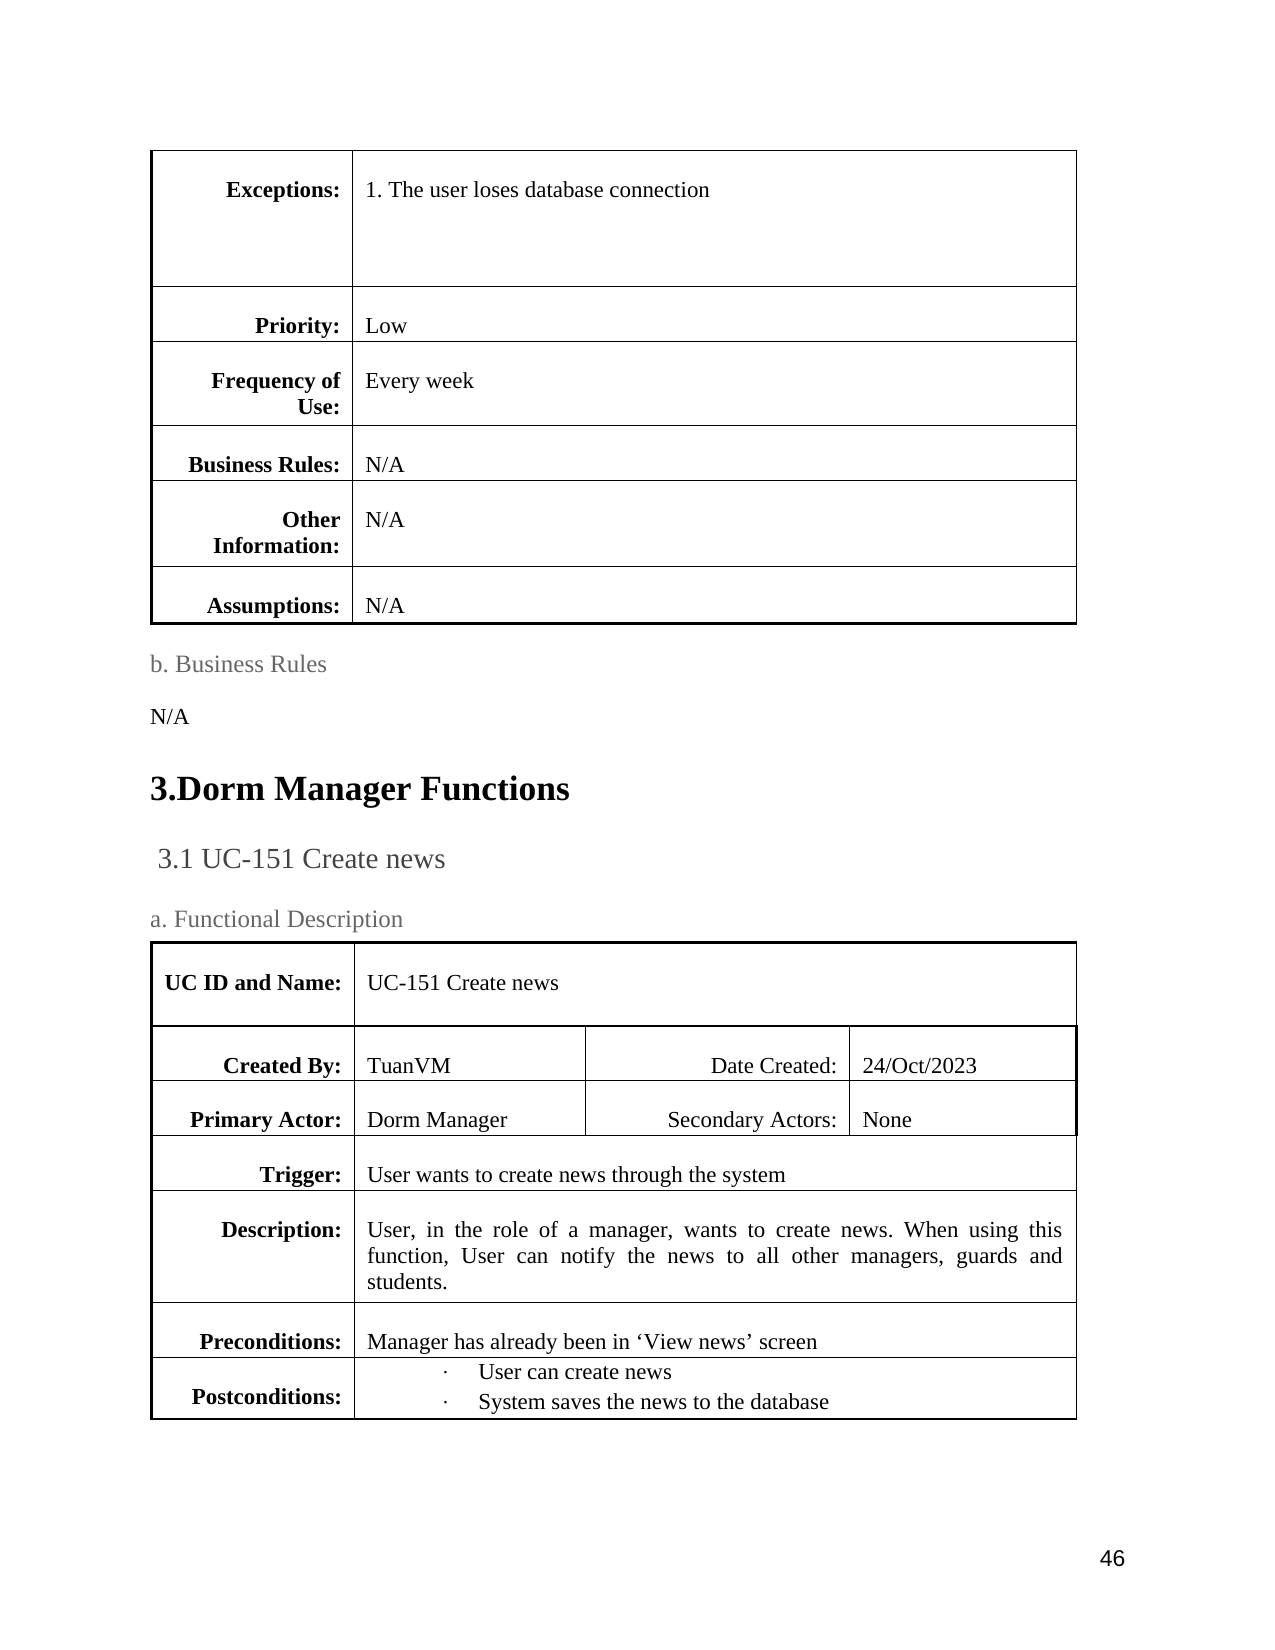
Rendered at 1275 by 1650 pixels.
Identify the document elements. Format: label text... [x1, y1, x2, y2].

text N/A [150, 703, 1125, 729]
table_cell N/A [353, 426, 1076, 480]
table_cell Assumptions: [153, 567, 352, 622]
table_cell Priority: [153, 287, 352, 341]
table_cell Secondary Actors: [586, 1081, 849, 1135]
table_header UC ID and Name: [153, 944, 354, 1025]
table_cell Created By: [153, 1027, 354, 1080]
subtitle 3.1 UC-151 Create news [150, 841, 1125, 875]
table_cell Postconditions: [153, 1358, 354, 1418]
table_header UC-151 Create news [355, 944, 1076, 1025]
table_cell Preconditions: [153, 1303, 354, 1357]
table_cell 24/Oct/2023 [850, 1027, 1075, 1080]
table_cell Exceptions: [153, 151, 352, 286]
table_cell · User can create news · System saves the news to the database [355, 1358, 1076, 1418]
table_cell N/A [353, 481, 1076, 566]
table_cell Manager has already been in ‘View news’ screen [355, 1303, 1076, 1357]
table_cell Business Rules: [153, 426, 352, 480]
subtitle a. Functional Description [150, 904, 1125, 933]
subtitle b. Business Rules [150, 649, 1125, 678]
subtitle 3.Dorm Manager Functions [150, 767, 1125, 808]
table_cell Frequency of Use: [153, 342, 352, 425]
table_cell Primary Actor: [153, 1081, 354, 1135]
table_cell None [850, 1081, 1075, 1135]
table_cell TuanVM [355, 1027, 585, 1080]
table_cell N/A [353, 567, 1076, 622]
table_cell Description: [153, 1191, 354, 1302]
table_cell Low [353, 287, 1076, 341]
table_cell 1. The user loses database connection [353, 151, 1076, 286]
table_cell Other Information: [153, 481, 352, 566]
table_cell Date Created: [586, 1027, 849, 1080]
table_cell User wants to create news through the system [355, 1136, 1076, 1189]
table_cell Every week [353, 342, 1076, 425]
table_cell Trigger: [153, 1136, 354, 1189]
table_cell User, in the role of a manager, wants to create news. When using this function, User can notify the news to all other managers, guards and students. [355, 1191, 1076, 1302]
table_cell Dorm Manager [355, 1081, 585, 1135]
